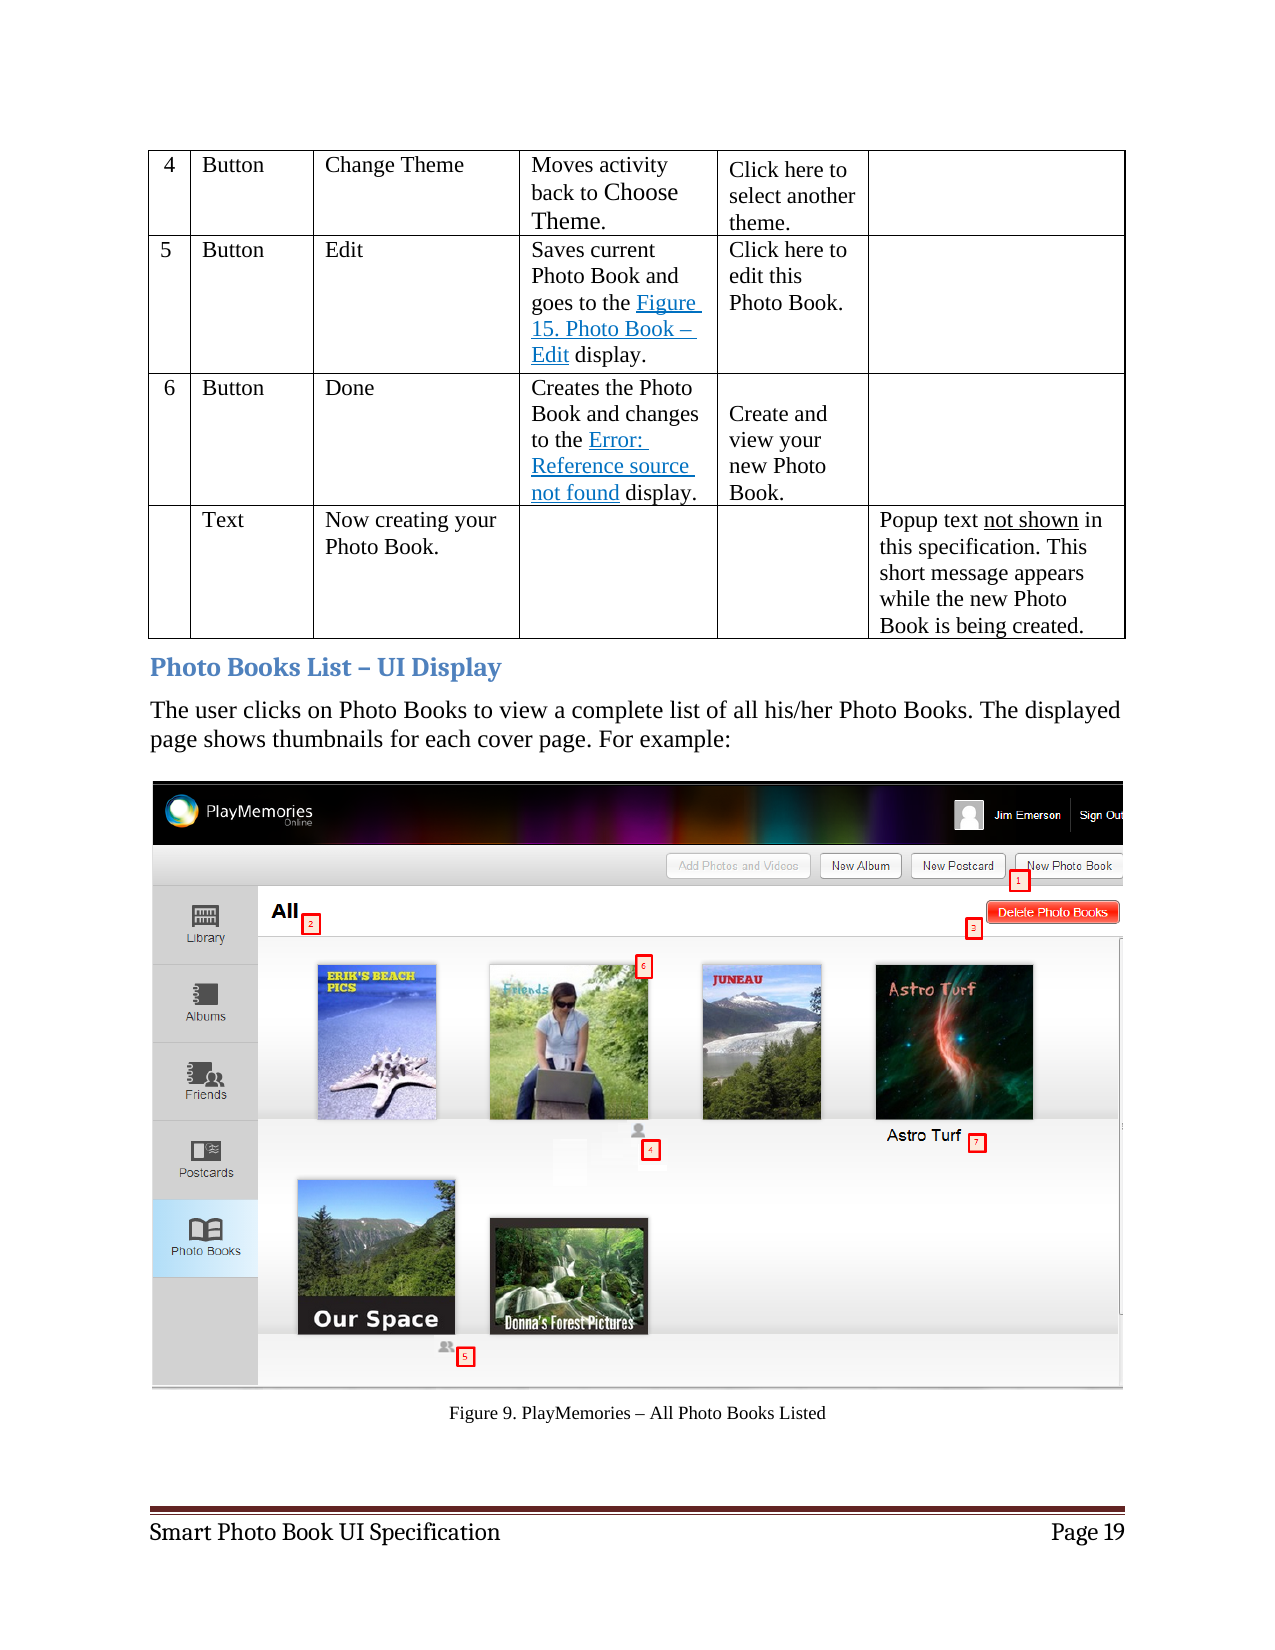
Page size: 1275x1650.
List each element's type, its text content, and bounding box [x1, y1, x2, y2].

table_cell Button [191, 151, 313, 235]
table_cell Button [191, 236, 313, 372]
table_cell [149, 506, 190, 638]
table_cell [718, 506, 868, 638]
table_cell Done [314, 374, 519, 505]
table_cell [869, 236, 1124, 372]
table_cell [520, 506, 717, 638]
picture [152, 781, 1123, 1390]
table_cell Click here to edit this Photo Book. [718, 236, 868, 372]
table_cell Edit [314, 236, 519, 372]
table_cell 4 [149, 151, 190, 235]
table_cell Create and view your new Photo Book. [718, 374, 868, 505]
table_cell Click here to select another theme. [718, 151, 868, 235]
table_cell Now creating your Photo Book. [314, 506, 519, 638]
text The user clicks on Photo Books to view a complete list of all his/her Photo Books. The displayed page shows thumbnails for each cover page. For example: [150, 695, 1125, 753]
text Figure 9. PlayMemories – All Photo Books Listed [150, 1402, 1125, 1423]
table_cell Change Theme [314, 151, 519, 235]
table_cell Text [191, 506, 313, 638]
subtitle Photo Books List – UI Display [150, 652, 1125, 683]
table_cell 5 [149, 236, 190, 372]
table_cell Popup text not shown in this specification. This short message appears while the new Photo Book is being created. [869, 506, 1124, 638]
table_cell Button [191, 374, 313, 505]
table_cell [869, 374, 1124, 505]
table_cell [869, 151, 1124, 235]
table_cell 6 [149, 374, 190, 505]
